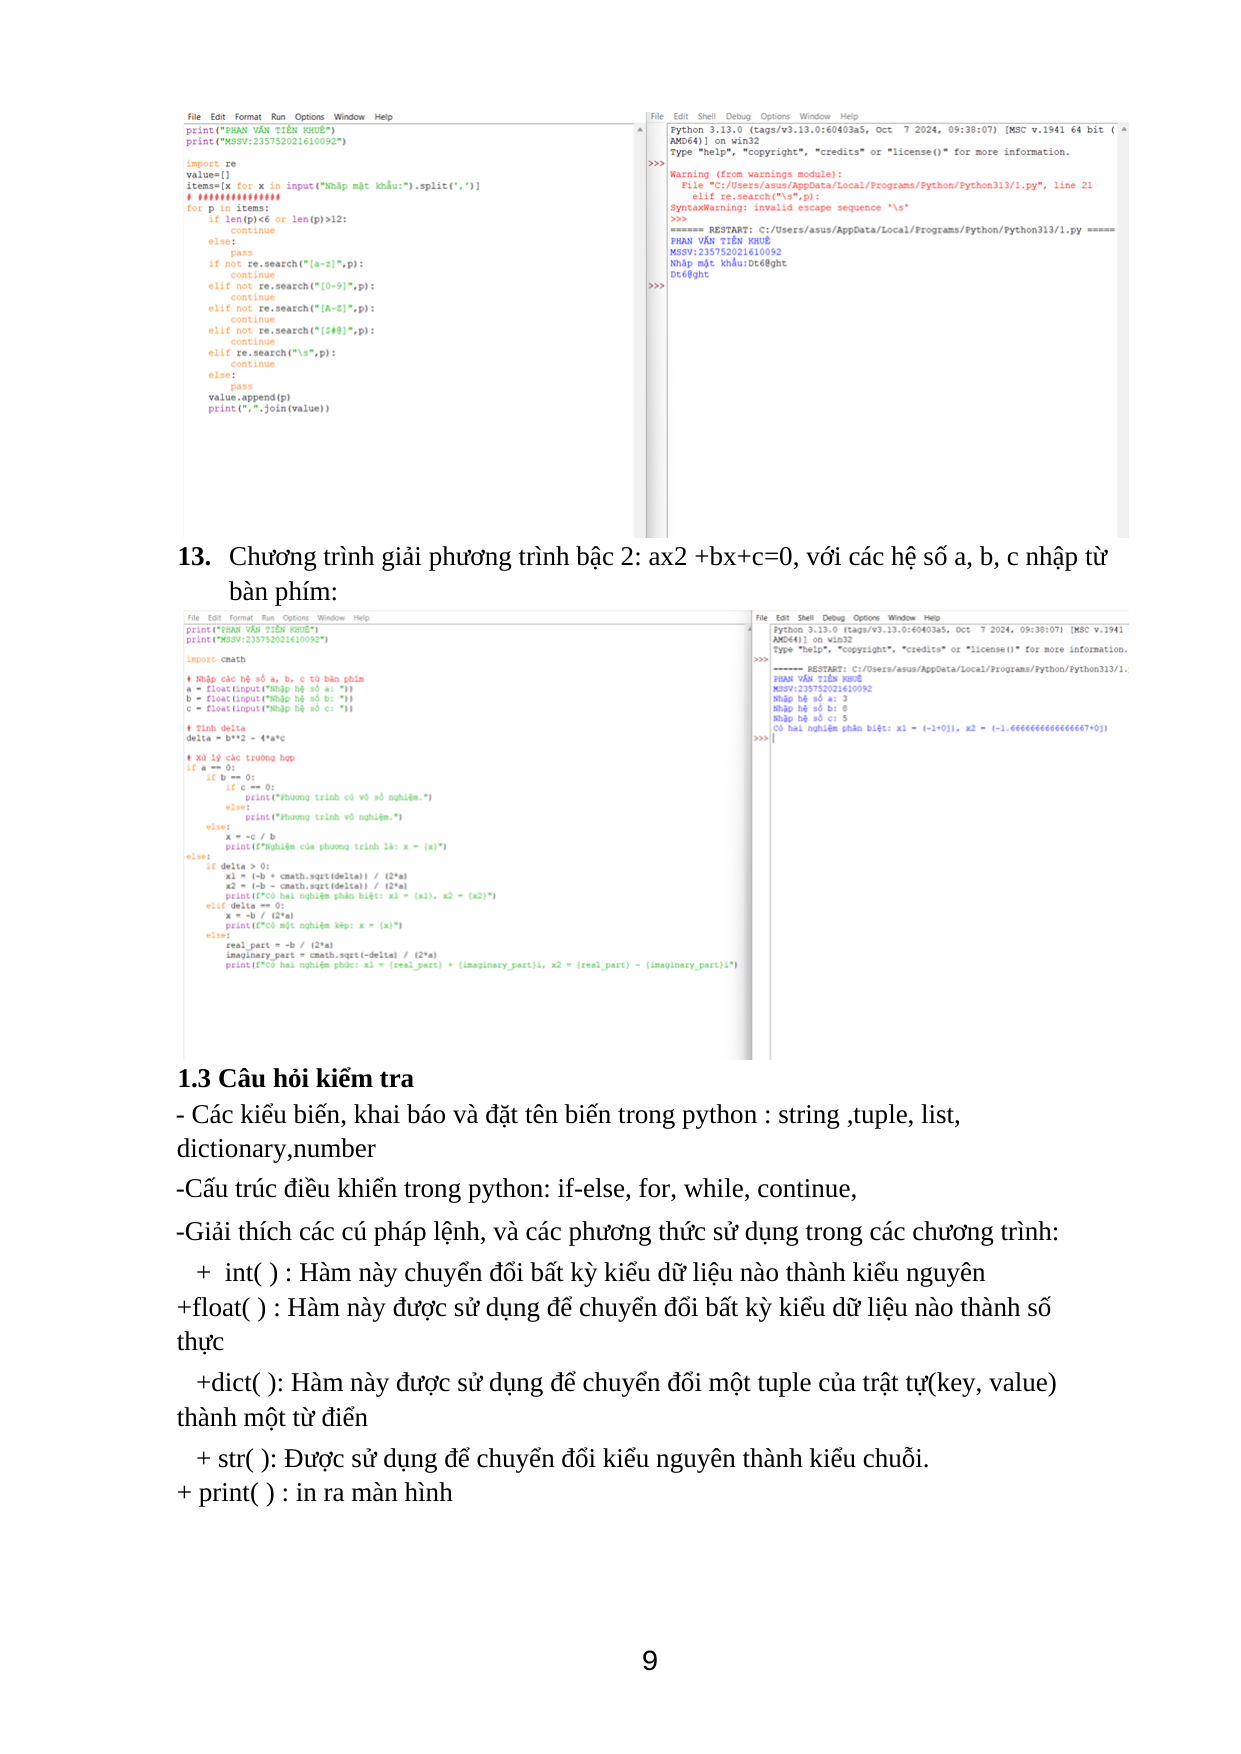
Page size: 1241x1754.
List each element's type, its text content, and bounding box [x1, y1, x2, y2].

text - Các kiểu biến, khai báo và đặt tên biến trong python : string ,tuple, list, dictionary,number [176, 1098, 1124, 1163]
picture [183, 610, 1129, 1060]
picture [183, 112, 1129, 538]
text + int( ) : Hàm này chuyển đổi bất kỳ kiểu dữ liệu nào thành kiểu nguyên +float( ) : Hàm này được sử dụng để chuyển đổi bất kỳ kiểu dữ liệu nào thành số thực [176, 1256, 1073, 1357]
text +dict( ): Hàm này được sử dụng để chuyển đổi một tuple của trật tự(key, value) thành một từ điển [176, 1366, 1124, 1432]
list Chương trình giải phương trình bậc 2: ax2 +bx+c=0, với các hệ số a, b, c nhập từ bàn phím: [177, 540, 1124, 606]
text -Cấu trúc điều khiển trong python: if-else, for, while, continue, [176, 1173, 1124, 1204]
text + str( ): Được sử dụng để chuyển đổi kiểu nguyên thành kiểu chuỗi. + print( ) : in ra màn hình [176, 1442, 954, 1508]
text -Giải thích các cú pháp lệnh, và các phương thức sử dụng trong các chương trình: [176, 1215, 1124, 1246]
text 1.3 Câu hỏi kiểm tra [177, 1062, 1240, 1093]
